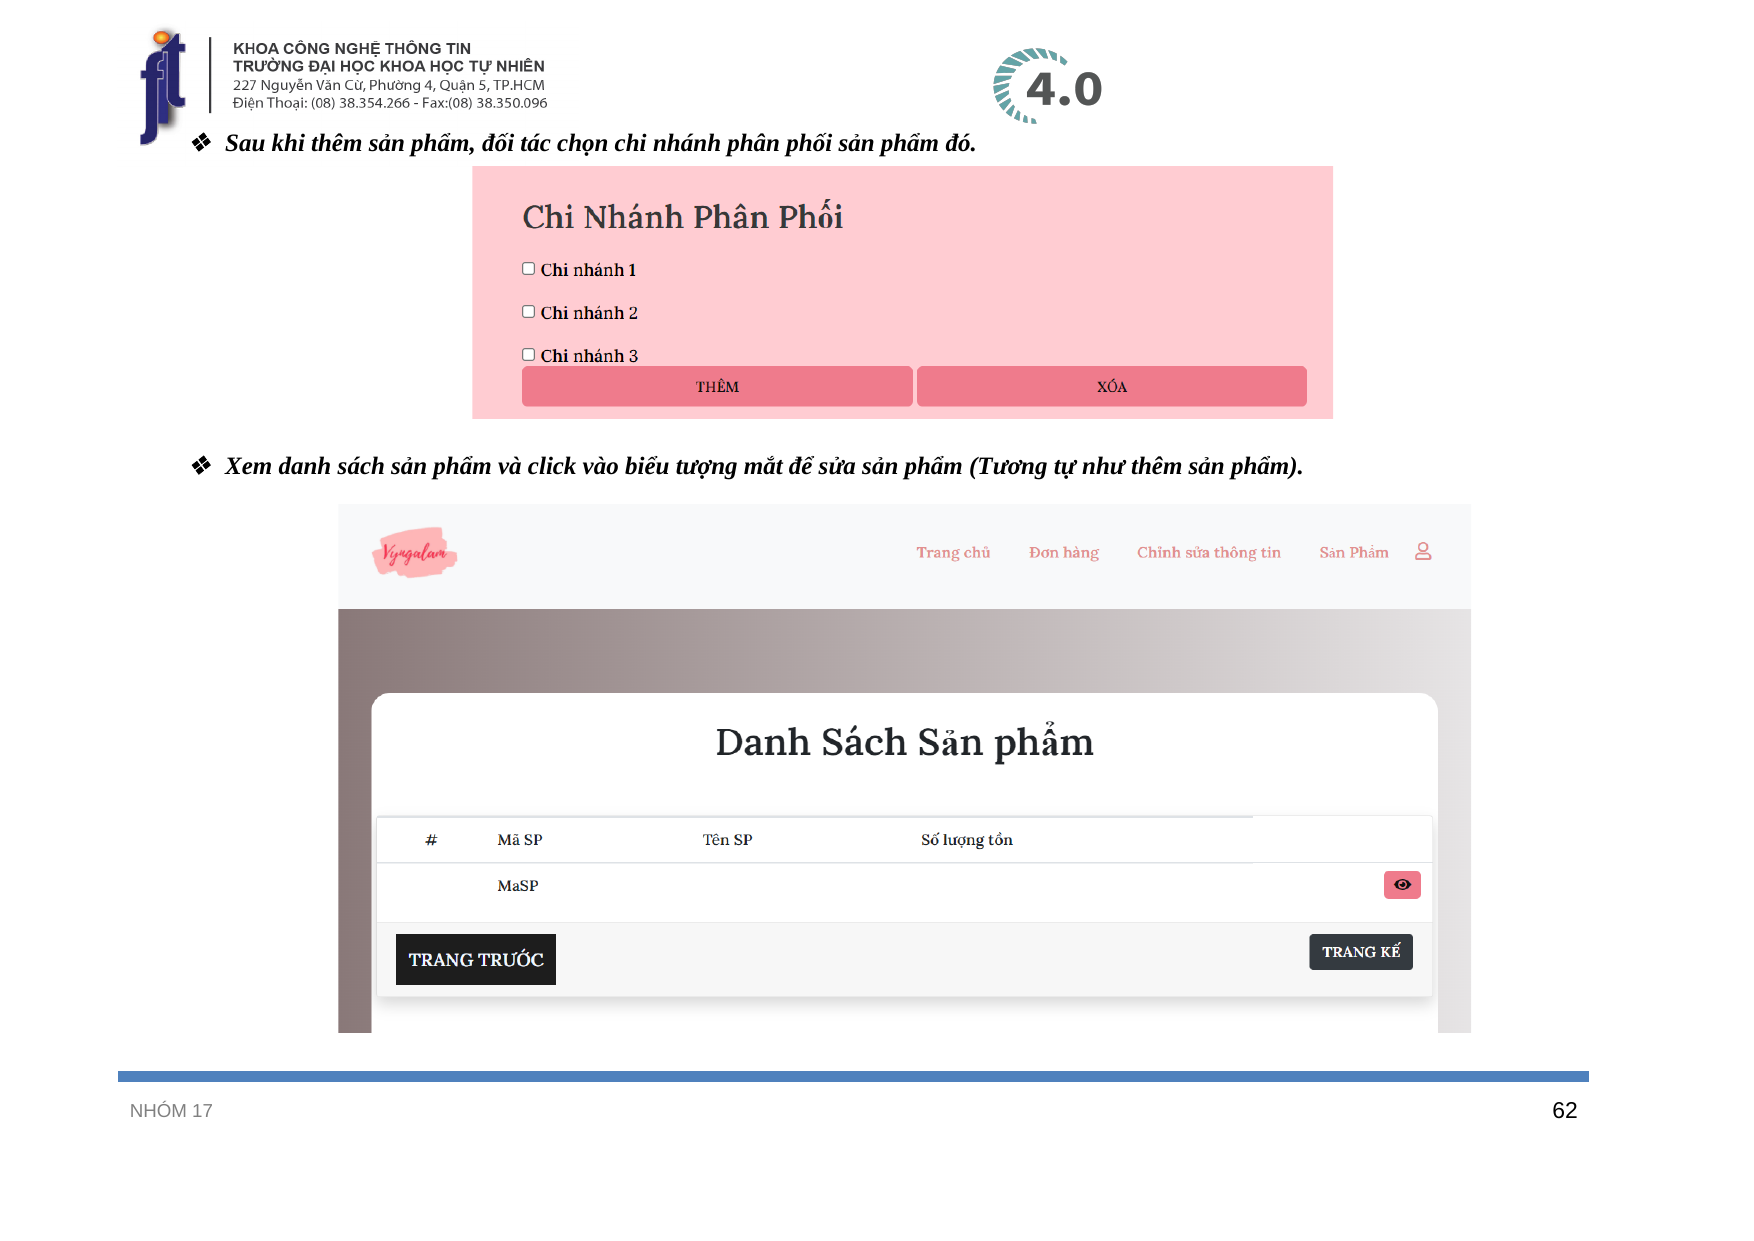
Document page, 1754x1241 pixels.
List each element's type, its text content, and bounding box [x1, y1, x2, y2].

list Sau khi thêm sản phẩm, đối tác chọn chi nhánh phân phối sản phẩm đó. [187, 128, 1575, 156]
picture [338, 504, 1472, 1033]
picture [985, 41, 1108, 127]
picture [117, 21, 1334, 419]
list Xem danh sách sản phẩm và click vào biểu tượng mắt để sửa sản phẩm (Tương tự như thêm sản phẩm). [187, 451, 1622, 479]
